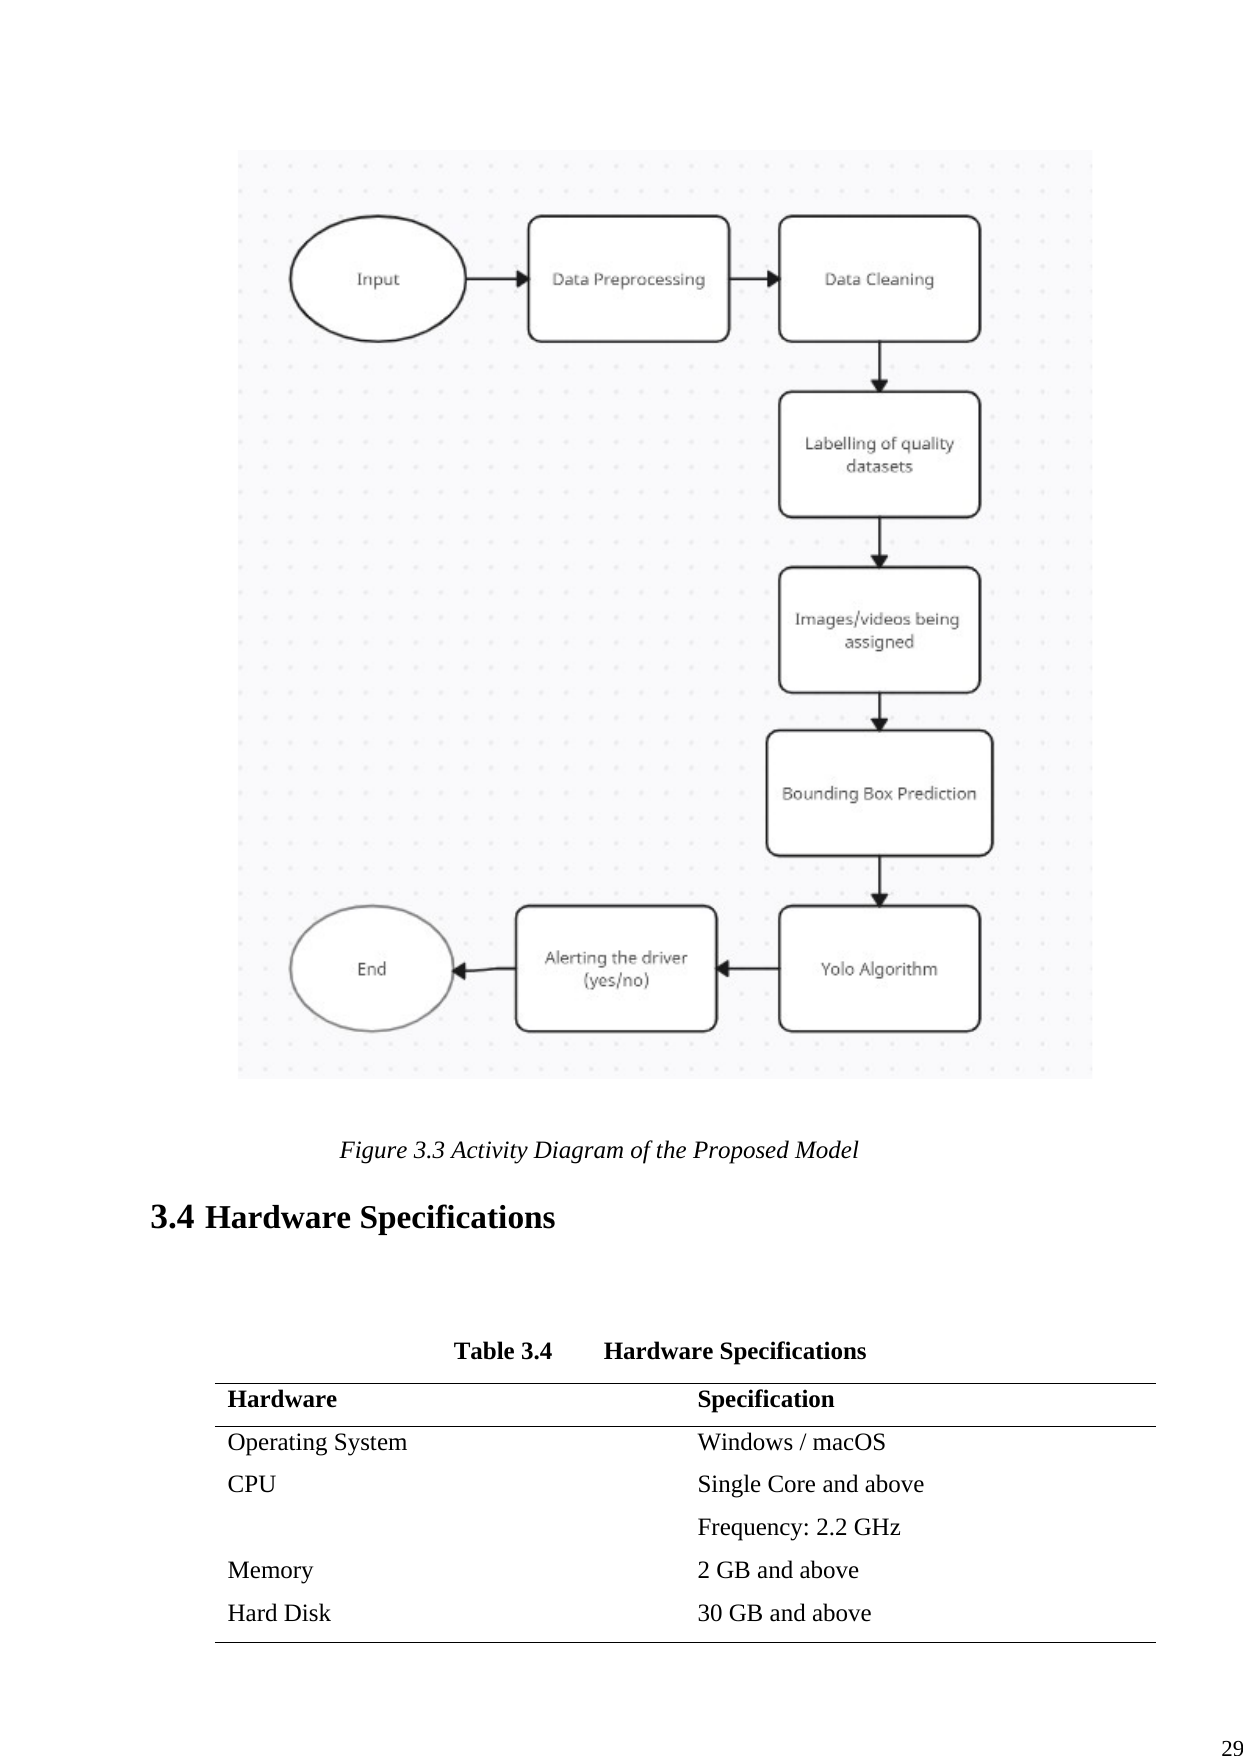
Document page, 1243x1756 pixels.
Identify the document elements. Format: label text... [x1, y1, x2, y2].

table_cell Memory [215, 1548, 552, 1591]
table_header Specification [552, 1384, 1156, 1426]
table_cell Single Core and above Frequency: 2.2 GHz [552, 1463, 1156, 1548]
subtitle Hardware Specifications [150, 1196, 1243, 1237]
table_cell Hard Disk [215, 1591, 552, 1642]
table_cell 30 GB and above [552, 1591, 1156, 1642]
text Table 3.4 Hardware Specifications [77, 1336, 866, 1364]
table_cell 2 GB and above [552, 1548, 1156, 1591]
picture [237, 150, 1093, 1079]
text Figure 3.3 Activity Diagram of the Proposed Model [77, 1135, 859, 1164]
table_cell CPU [215, 1463, 552, 1548]
table_header Hardware [215, 1384, 552, 1426]
table_cell Windows / macOS [552, 1427, 1156, 1462]
table_cell Operating System [215, 1427, 552, 1462]
